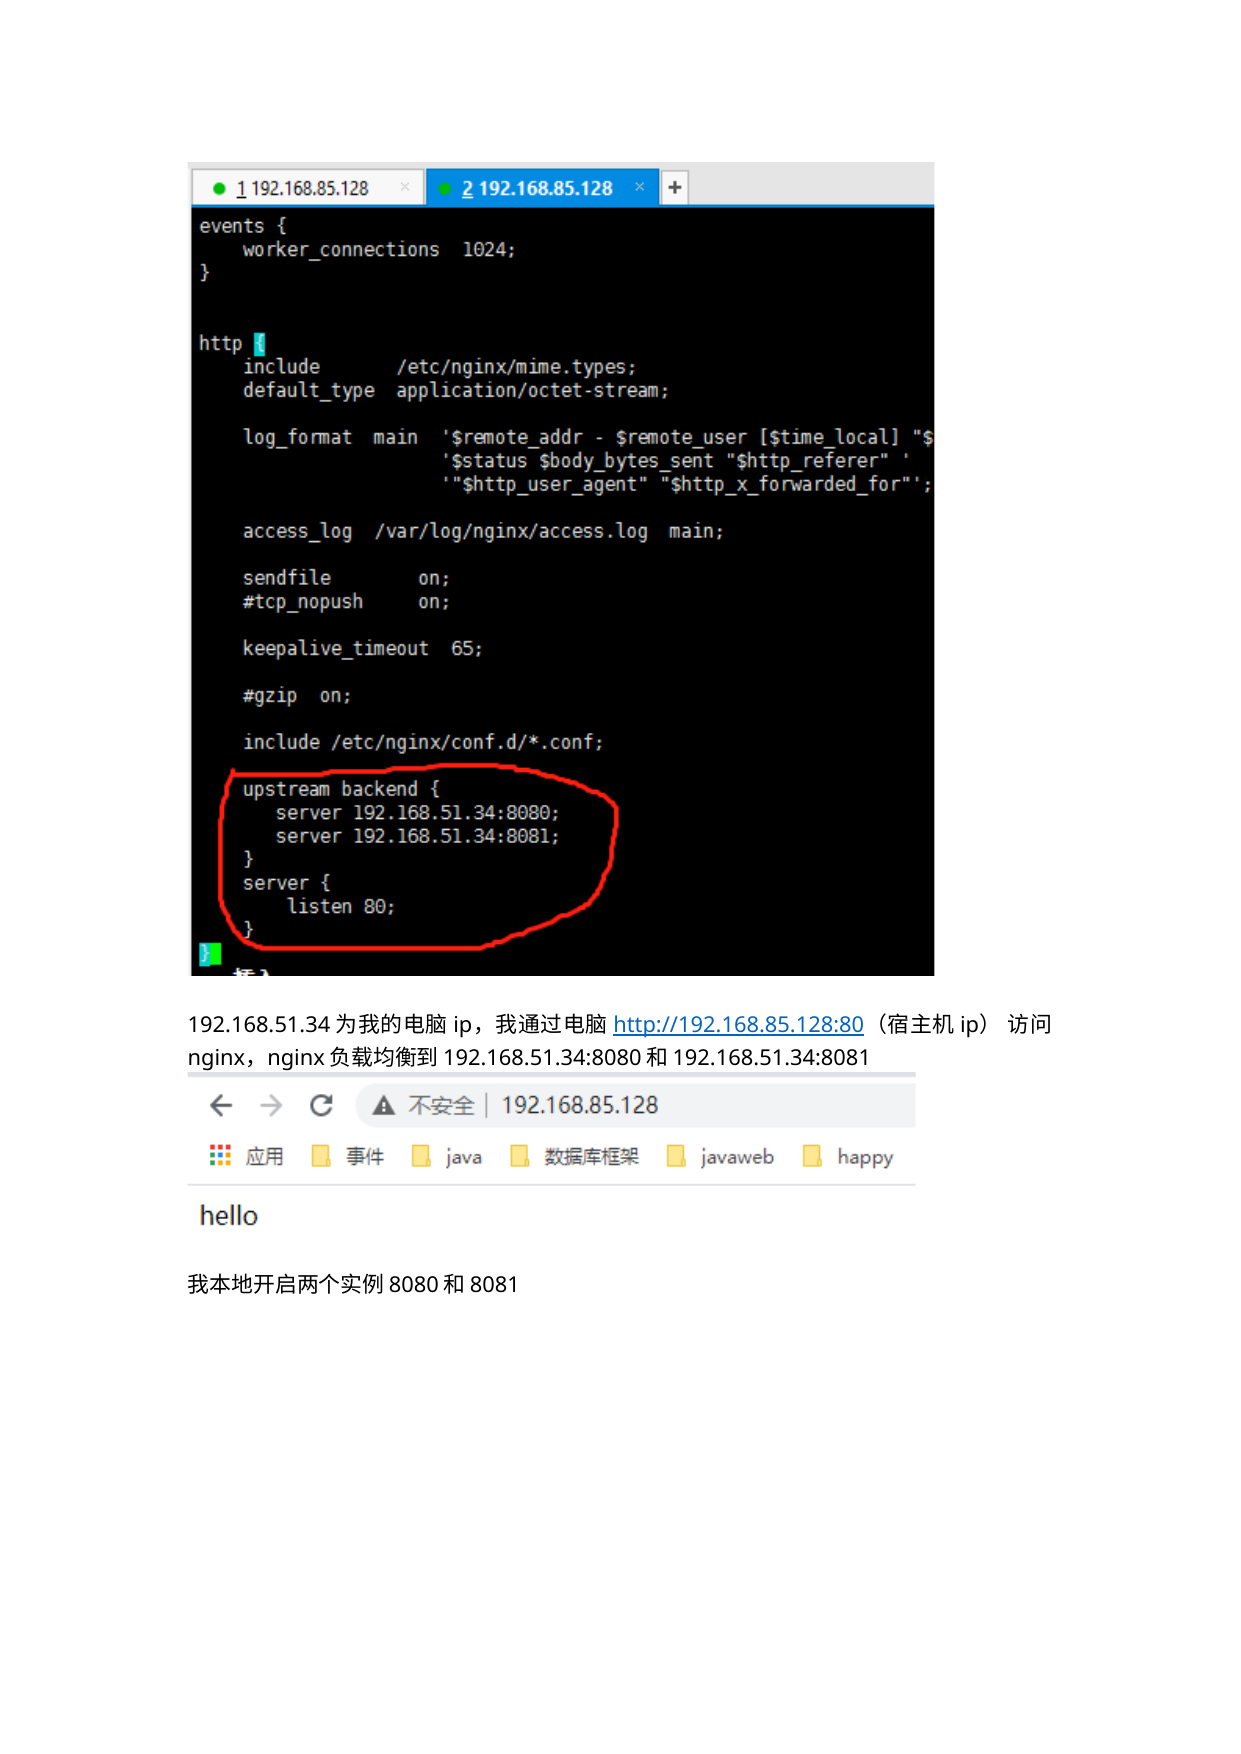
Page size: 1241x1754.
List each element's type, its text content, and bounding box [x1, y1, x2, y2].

text 我本地开启两个实例8080和8081 [187, 1267, 1053, 1299]
picture [187, 1072, 916, 1241]
picture [187, 162, 935, 976]
text 192.168.51.34为我的电脑ip，我通过电脑http://192.168.85.128:80（宿主机ip） 访问nginx，nginx负载均衡到192.168.51.34:8080和192.168.51.34:8081 [187, 1007, 1053, 1072]
